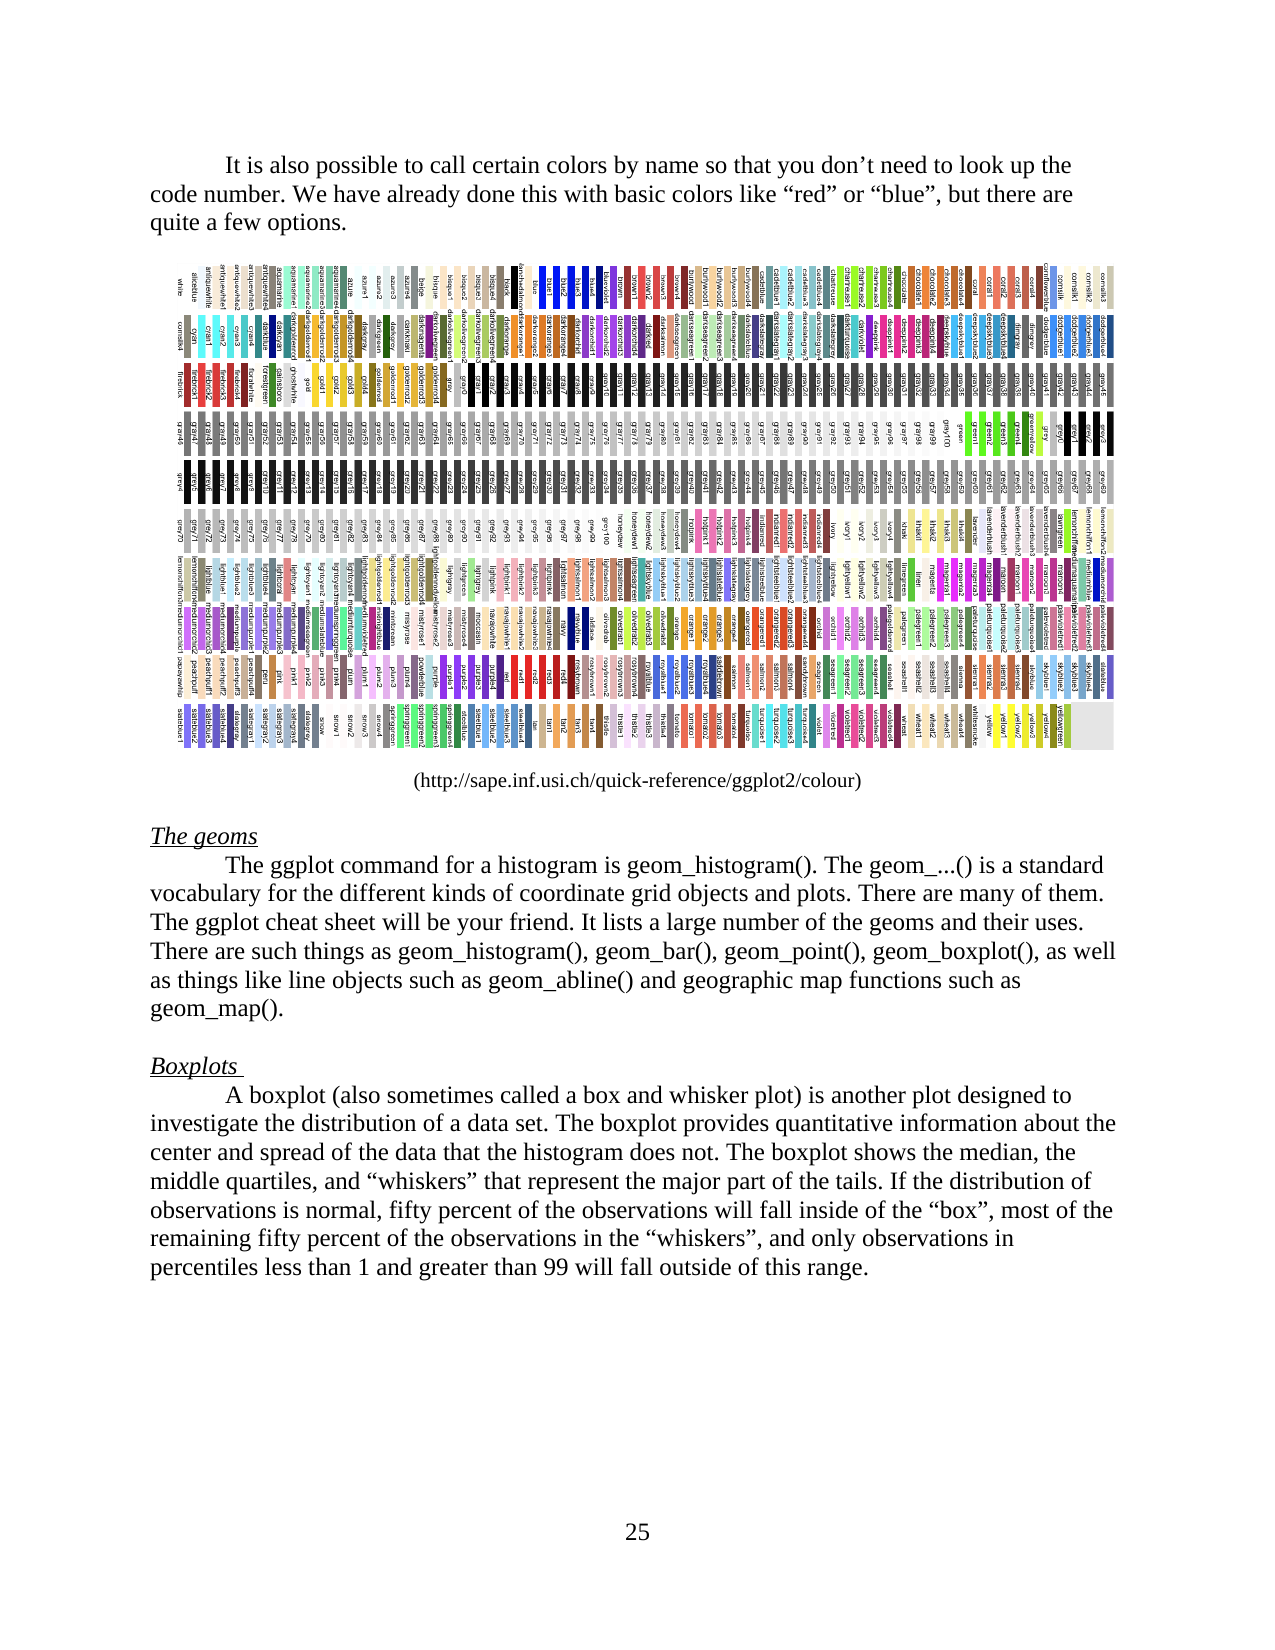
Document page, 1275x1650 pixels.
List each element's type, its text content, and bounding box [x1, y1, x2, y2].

text The ggplot command for a histogram is geom_histogram(). The geom_...() is a standard vocabulary for the different kinds of coordinate grid objects and plots. There are many of them. The ggplot cheat sheet will be your friend. It lists a large number of the geoms and their uses. There are such things as geom_histogram(), geom_bar(), geom_point(), geom_boxplot(), as well as things like line objects such as geom_abline() and geographic map functions such as geom_map(). [150, 850, 1125, 1022]
text It is also possible to call certain colors by name so that you don’t need to look up the code number. We have already done this with basic colors like “red” or “blue”, but there are quite a few options. [150, 150, 1125, 236]
picture [150, 236, 1125, 769]
text Boxplots [150, 1051, 1125, 1080]
text (http://sape.inf.usi.ch/quick-reference/ggplot2/colour) [150, 769, 1125, 792]
text The geoms [150, 821, 1125, 850]
text A boxplot (also sometimes called a box and whisker plot) is another plot designed to investigate the distribution of a data set. The boxplot provides quantitative information about the center and spread of the data that the histogram does not. The boxplot shows the median, the middle quartiles, and “whiskers” that represent the major part of the tails. If the distribution of observations is normal, fifty percent of the observations will fall inside of the “box”, most of the remaining fifty percent of the observations in the “whiskers”, and only observations in percentiles less than 1 and greater than 99 will fall outside of this range. [150, 1080, 1125, 1281]
